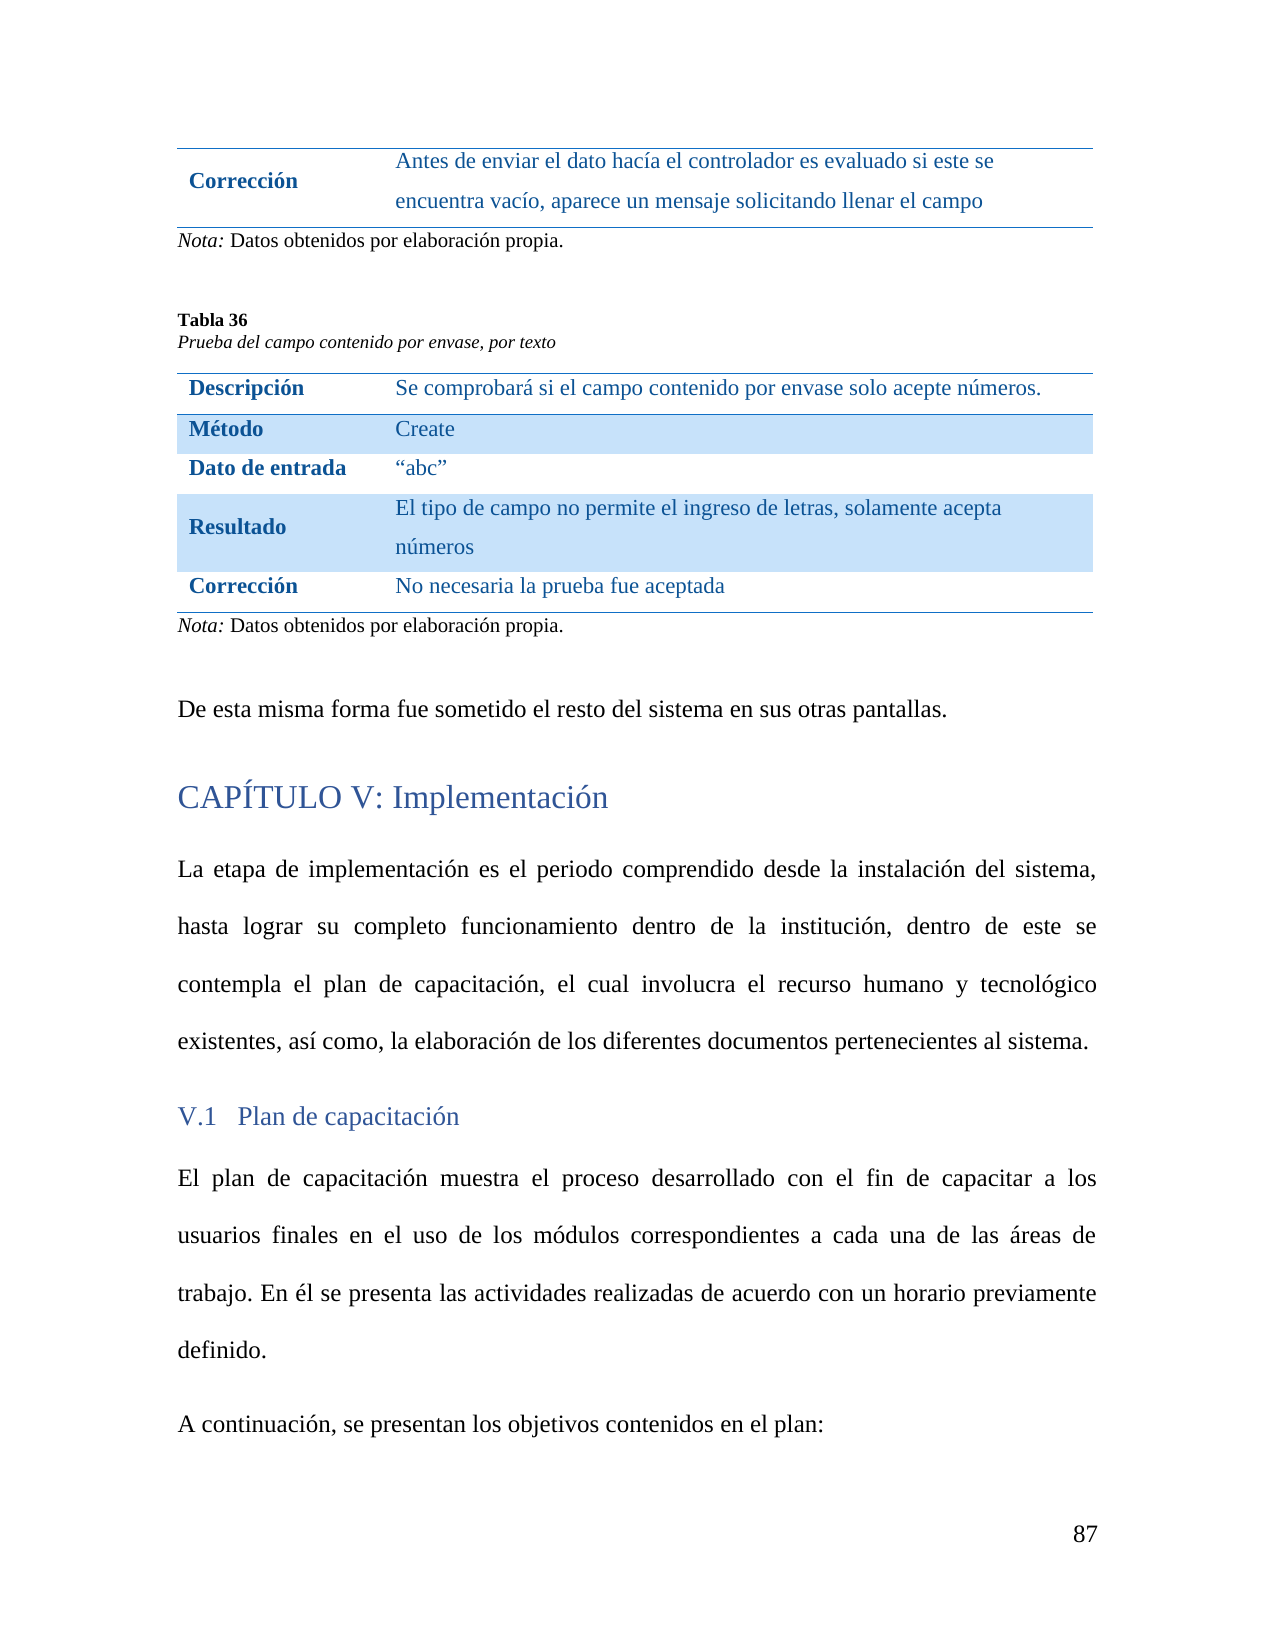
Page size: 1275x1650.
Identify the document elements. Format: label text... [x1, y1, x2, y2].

table_cell Dato de entrada [177, 454, 384, 493]
table_cell Corrección [177, 573, 384, 612]
table_cell No necesaria la prueba fue aceptada [384, 573, 1093, 612]
text De esta misma forma fue sometido el resto del sistema en sus otras pantallas. [177, 694, 1098, 723]
table_cell Corrección [177, 149, 384, 227]
text Nota: Datos obtenidos por elaboración propia. [177, 613, 1098, 637]
subtitle Implementación [177, 777, 1098, 815]
table_cell “abc” [384, 454, 1093, 493]
table_cell El tipo de campo no permite el ingreso de letras, solamente acepta números [384, 494, 1093, 572]
table_header Descripción [177, 374, 384, 413]
table_cell Resultado [177, 494, 384, 572]
text Tabla 36 Prueba del campo contenido por envase, por texto [177, 309, 1098, 352]
subtitle Plan de capacitación [177, 1100, 1098, 1131]
text A continuación, se presentan los objetivos contenidos en el plan: [177, 1409, 1098, 1438]
text El plan de capacitación muestra el proceso desarrollado con el fin de capacitar a los usuarios finales en el uso de los módulos correspondientes a cada una de las áreas de trabajo. En él se presenta las actividades realizadas de acuerdo con un horario previamente definido. [177, 1163, 1098, 1364]
text La etapa de implementación es el periodo comprendido desde la instalación del sistema, hasta lograr su completo funcionamiento dentro de la institución, dentro de este se contempla el plan de capacitación, el cual involucra el recurso humano y tecnológico existentes, así como, la elaboración de los diferentes documentos pertenecientes al sistema. [177, 854, 1098, 1055]
table_cell Create [384, 415, 1093, 454]
table_header Se comprobará si el campo contenido por envase solo acepte números. [384, 374, 1093, 413]
text Nota: Datos obtenidos por elaboración propia. [177, 228, 1098, 252]
table_cell Método [177, 415, 384, 454]
table_cell Antes de enviar el dato hacía el controlador es evaluado si este se encuentra vacío, aparece un mensaje solicitando llenar el campo [384, 149, 1093, 227]
